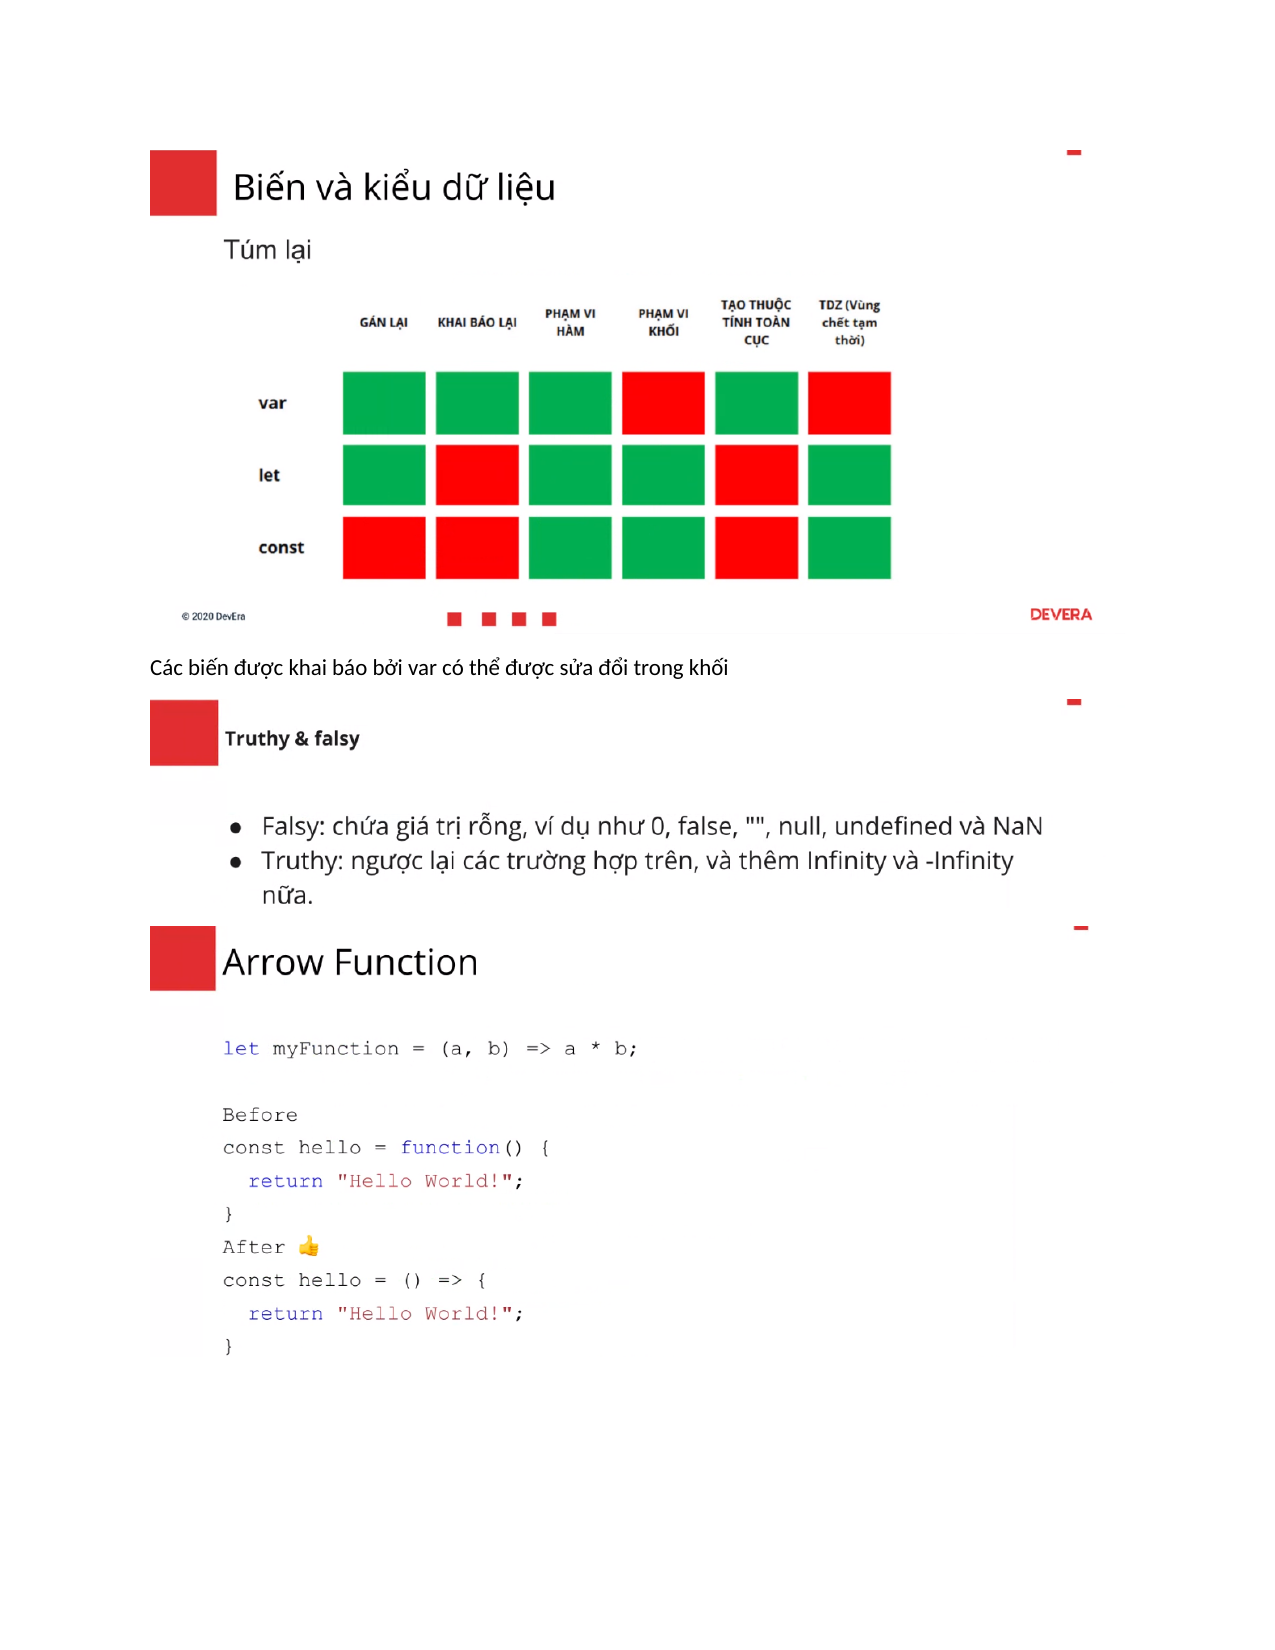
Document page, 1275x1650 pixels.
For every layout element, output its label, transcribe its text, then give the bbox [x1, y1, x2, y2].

picture [150, 150, 1125, 634]
text Các biến được khai báo bởi var có thể được sửa đổi trong khối [150, 653, 1125, 681]
picture [150, 699, 1125, 908]
picture [150, 926, 1125, 1357]
